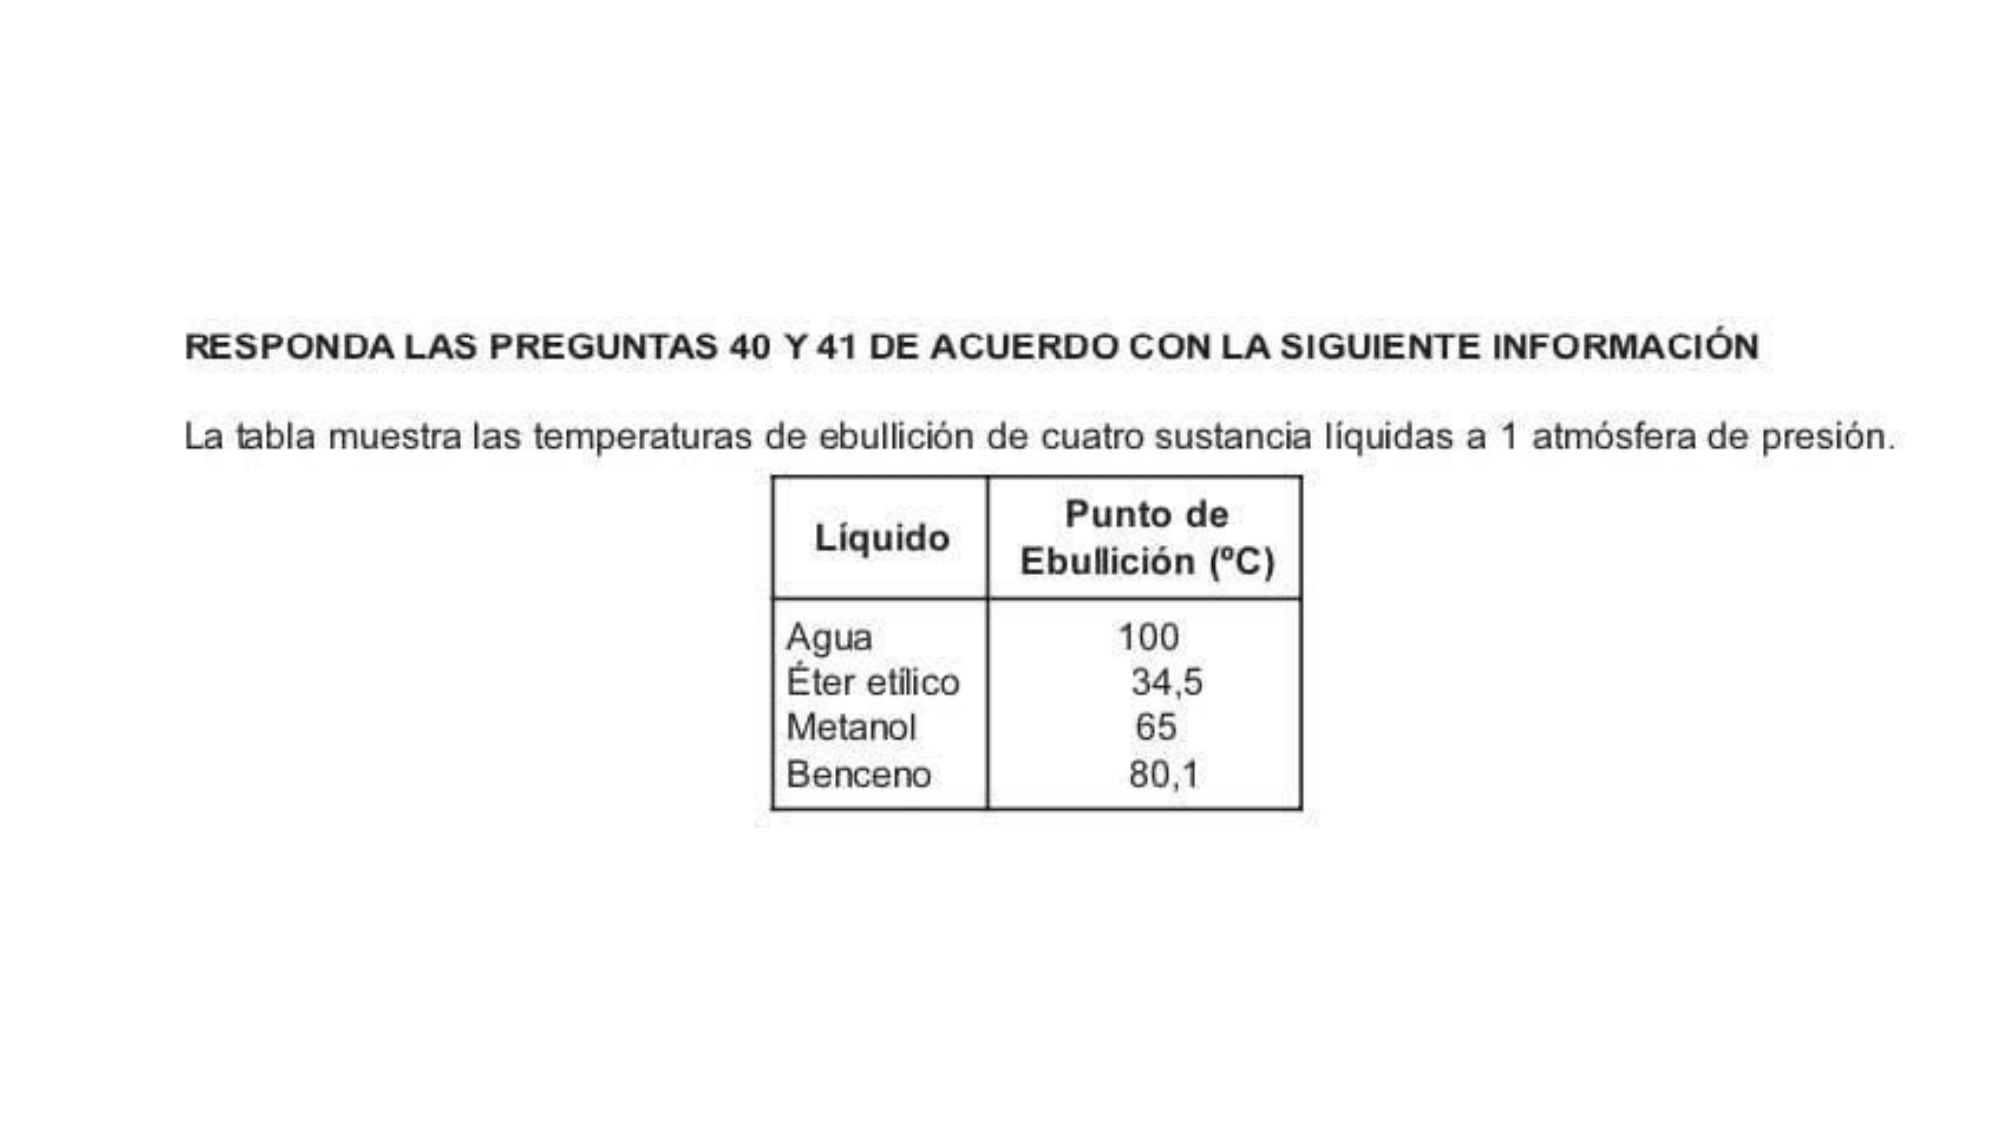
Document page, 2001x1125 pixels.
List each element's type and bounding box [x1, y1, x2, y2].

picture [36, 299, 1965, 828]
